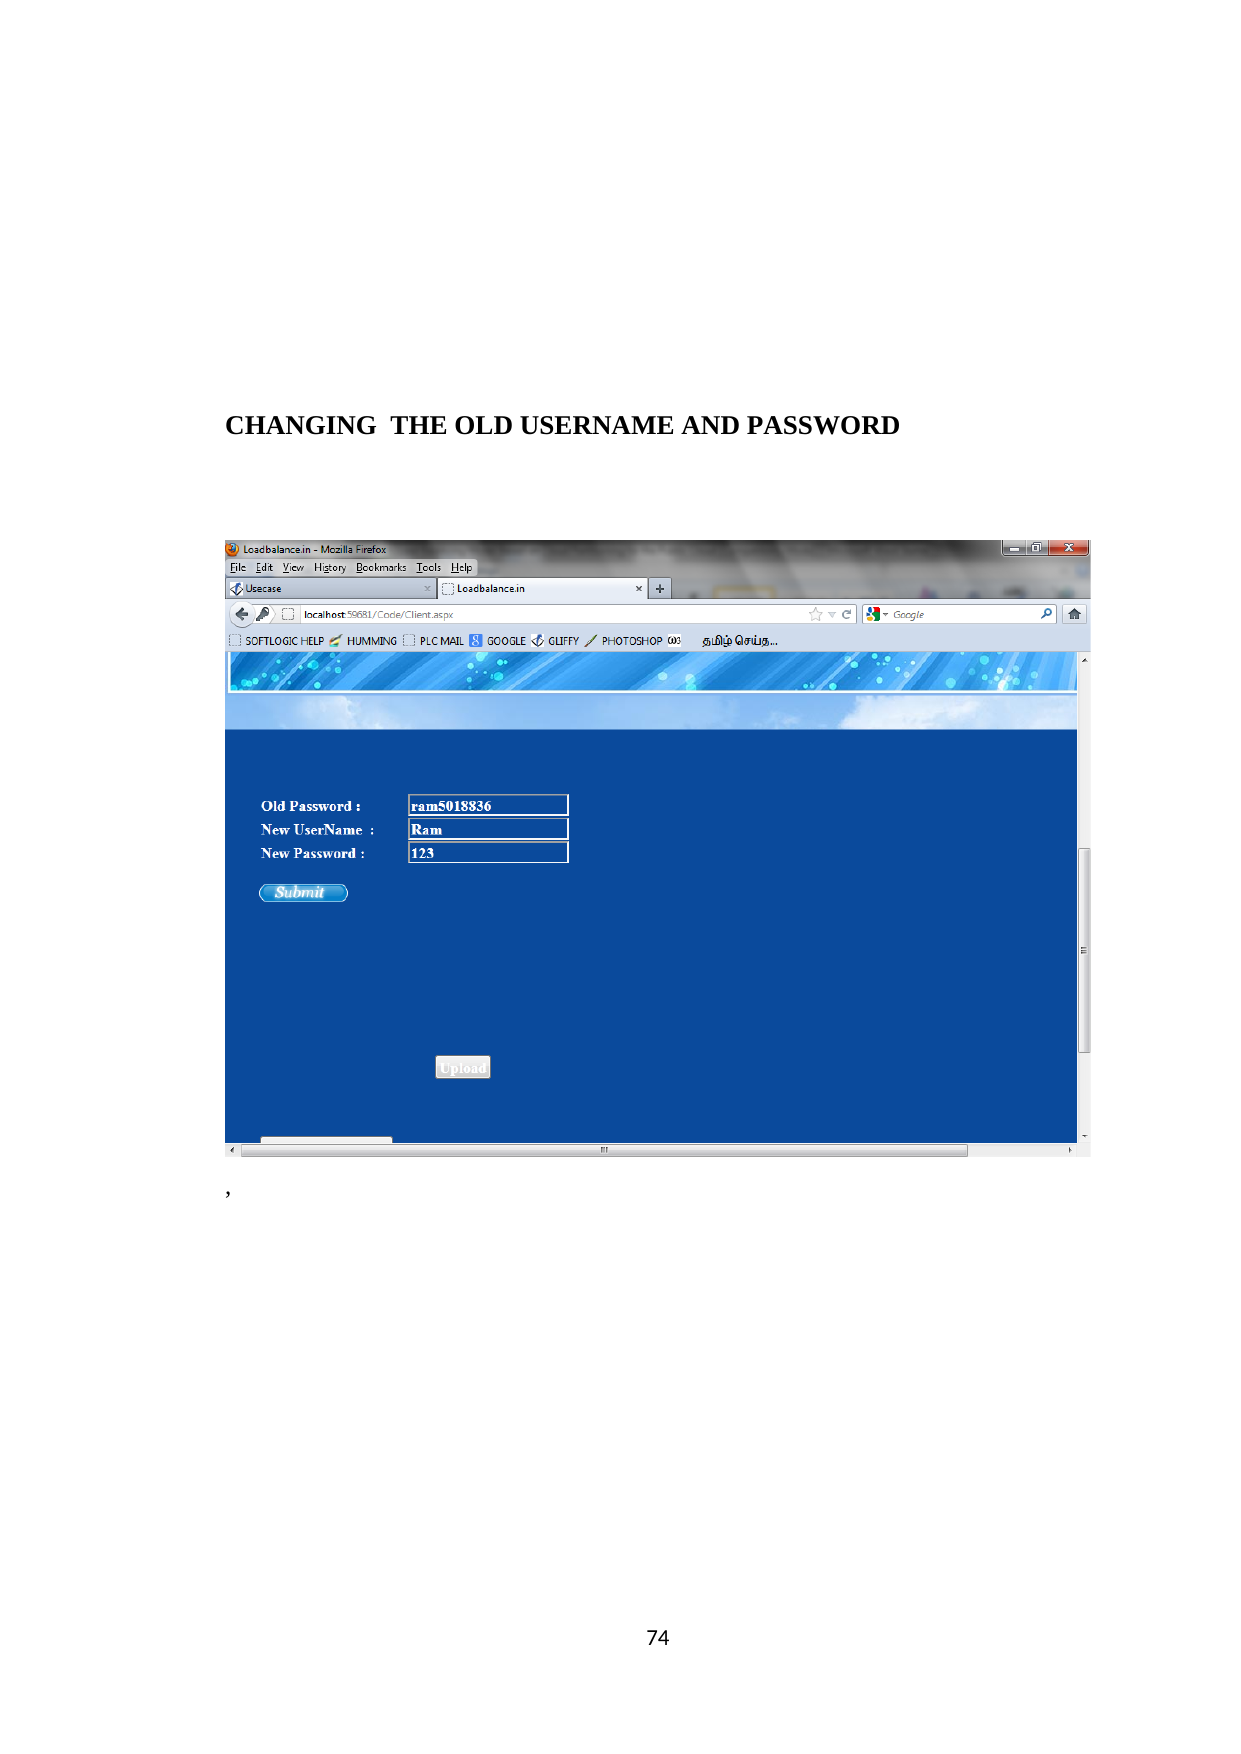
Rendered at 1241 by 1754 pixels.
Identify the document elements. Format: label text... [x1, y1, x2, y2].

picture [225, 540, 1091, 1157]
text CHANGING THE OLD USERNAME AND PASSWORD [225, 409, 1090, 441]
text , [225, 1157, 1090, 1199]
